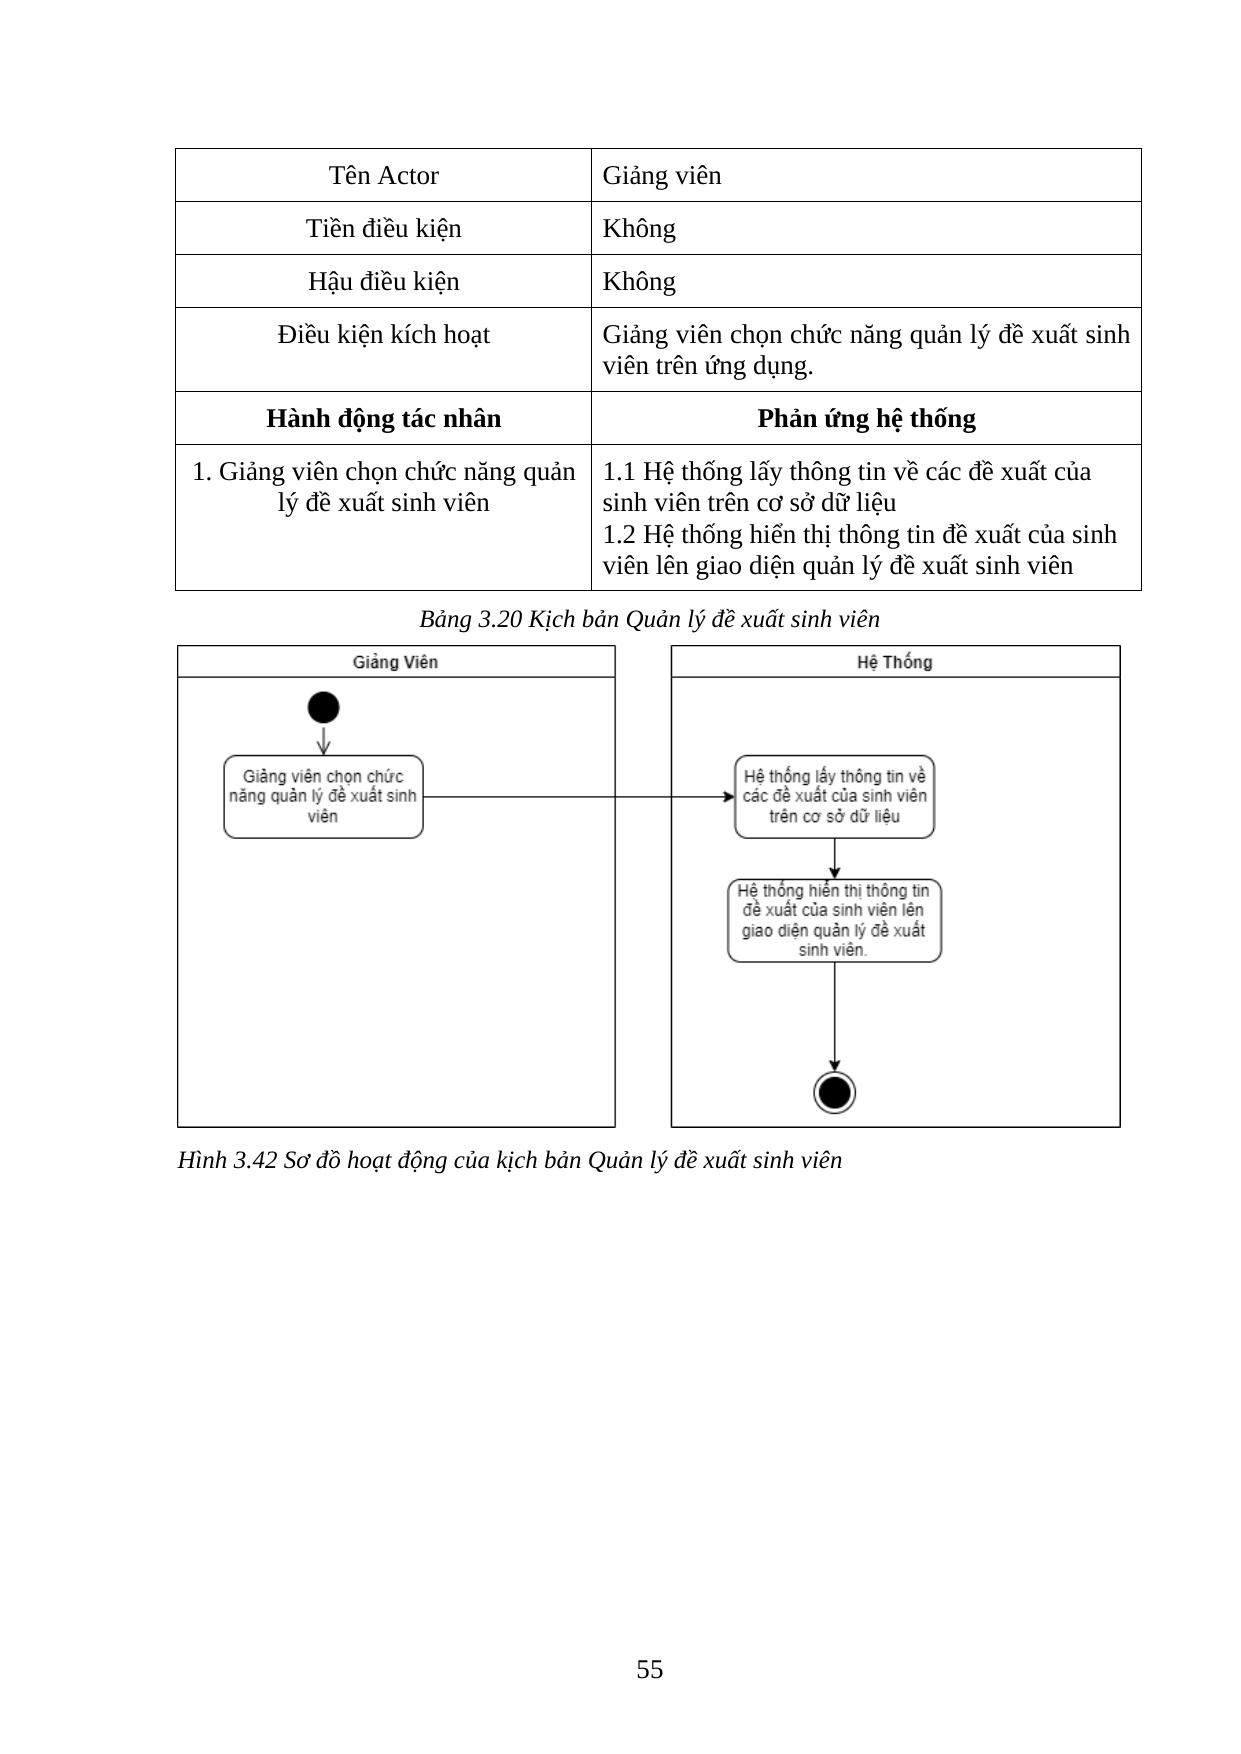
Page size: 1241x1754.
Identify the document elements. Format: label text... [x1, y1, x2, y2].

table_cell Giảng viên [592, 149, 1141, 201]
table_cell Phản ứng hệ thống [592, 392, 1141, 444]
table_cell Không [592, 255, 1141, 307]
table_cell Giảng viên chọn chức năng quản lý đề xuất sinh viên trên ứng dụng. [592, 308, 1141, 391]
table_cell 1. Giảng viên chọn chức năng quản lý đề xuất sinh viên [176, 445, 591, 590]
table_cell Hậu điều kiện [176, 255, 591, 307]
picture [177, 645, 1121, 1128]
table_cell Tên Actor [176, 149, 591, 201]
table_cell Không [592, 202, 1141, 254]
table_cell Hành động tác nhân [176, 392, 591, 444]
table_cell Điều kiện kích hoạt [176, 308, 591, 391]
table_cell Tiền điều kiện [176, 202, 591, 254]
table_cell 1.1 Hệ thống lấy thông tin về các đề xuất của sinh viên trên cơ sở dữ liệu 1.2 Hệ thống hiển thị thông tin đề xuất của sinh viên lên giao diện quản lý đề xuất sinh viên [592, 445, 1141, 590]
